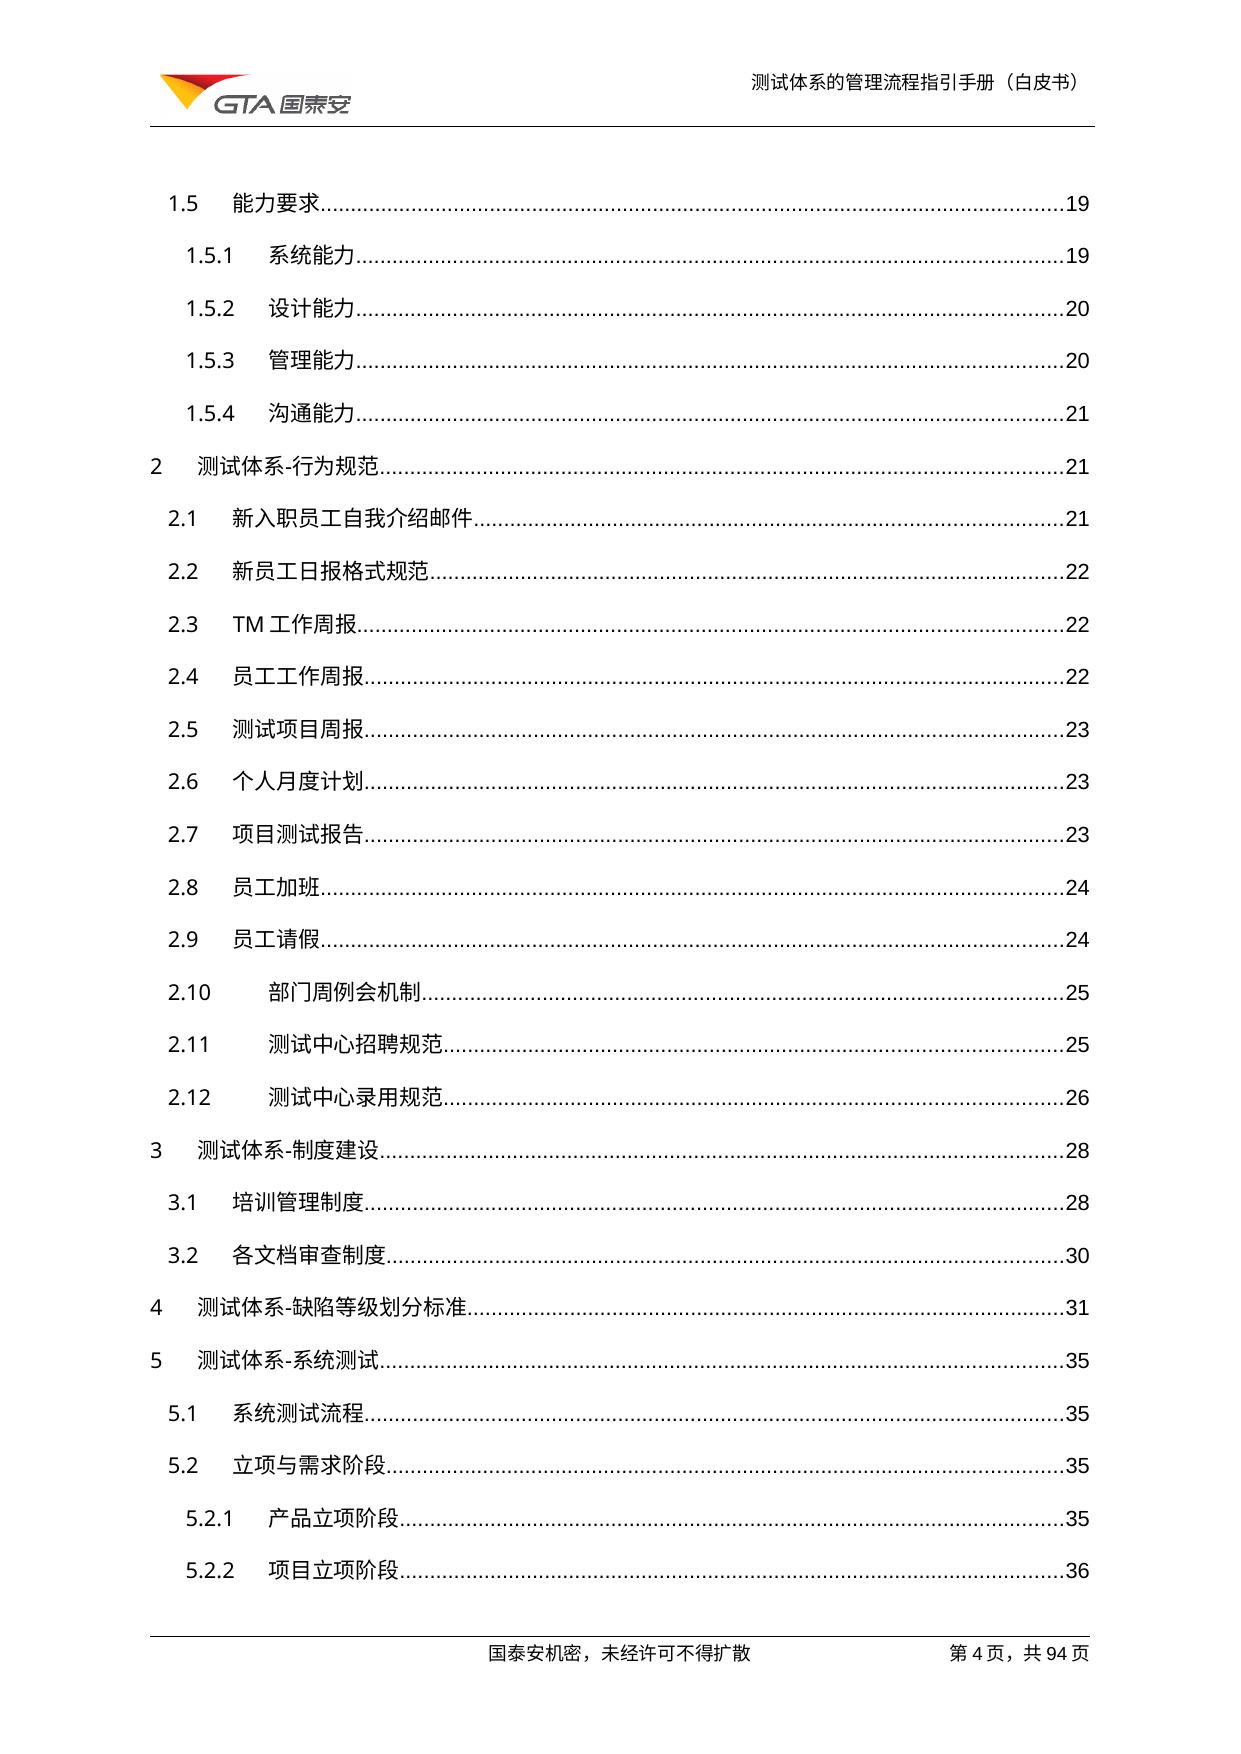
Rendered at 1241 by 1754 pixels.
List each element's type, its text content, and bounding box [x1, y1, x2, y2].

text 1.5 能力要求 19 [168, 186, 1090, 217]
text 2.11 测试中心招聘规范 25 [168, 1027, 1090, 1059]
text 2.1 新入职员工自我介绍邮件 21 [168, 501, 1090, 533]
text 3.1 培训管理制度 28 [168, 1185, 1090, 1217]
text 1.5.3 管理能力 20 [185, 343, 1090, 375]
text 3 测试体系-制度建设 28 [150, 1133, 1090, 1164]
text 2.5 测试项目周报 23 [168, 712, 1090, 743]
picture [156, 67, 359, 119]
text 5.2 立项与需求阶段 35 [168, 1448, 1090, 1480]
text 2.3 TM工作周报 22 [168, 607, 1090, 638]
text 2.7 项目测试报告 23 [168, 817, 1090, 849]
text 2.12 测试中心录用规范 26 [168, 1080, 1090, 1112]
text 2.9 员工请假 24 [168, 922, 1090, 954]
text 2.8 员工加班 24 [168, 869, 1090, 901]
text 4 测试体系-缺陷等级划分标准 31 [150, 1290, 1090, 1322]
text 5 测试体系-系统测试 35 [150, 1343, 1090, 1375]
text 2.10 部门周例会机制 25 [168, 975, 1090, 1007]
text 1.5.2 设计能力 20 [185, 291, 1090, 323]
text 5.2.2 项目立项阶段 36 [185, 1553, 1090, 1585]
text 1.5.4 沟通能力 21 [185, 396, 1090, 428]
text 2.6 个人月度计划 23 [168, 764, 1090, 796]
text 5.1 系统测试流程 35 [168, 1396, 1090, 1427]
text 2.2 新员工日报格式规范 22 [168, 554, 1090, 586]
text 5.2.1 产品立项阶段 35 [185, 1501, 1090, 1533]
text 1.5.1 系统能力 19 [185, 238, 1090, 270]
text 2.4 员工工作周报 22 [168, 659, 1090, 691]
text 2 测试体系-行为规范 21 [150, 449, 1090, 481]
text 3.2 各文档审查制度 30 [168, 1238, 1090, 1269]
